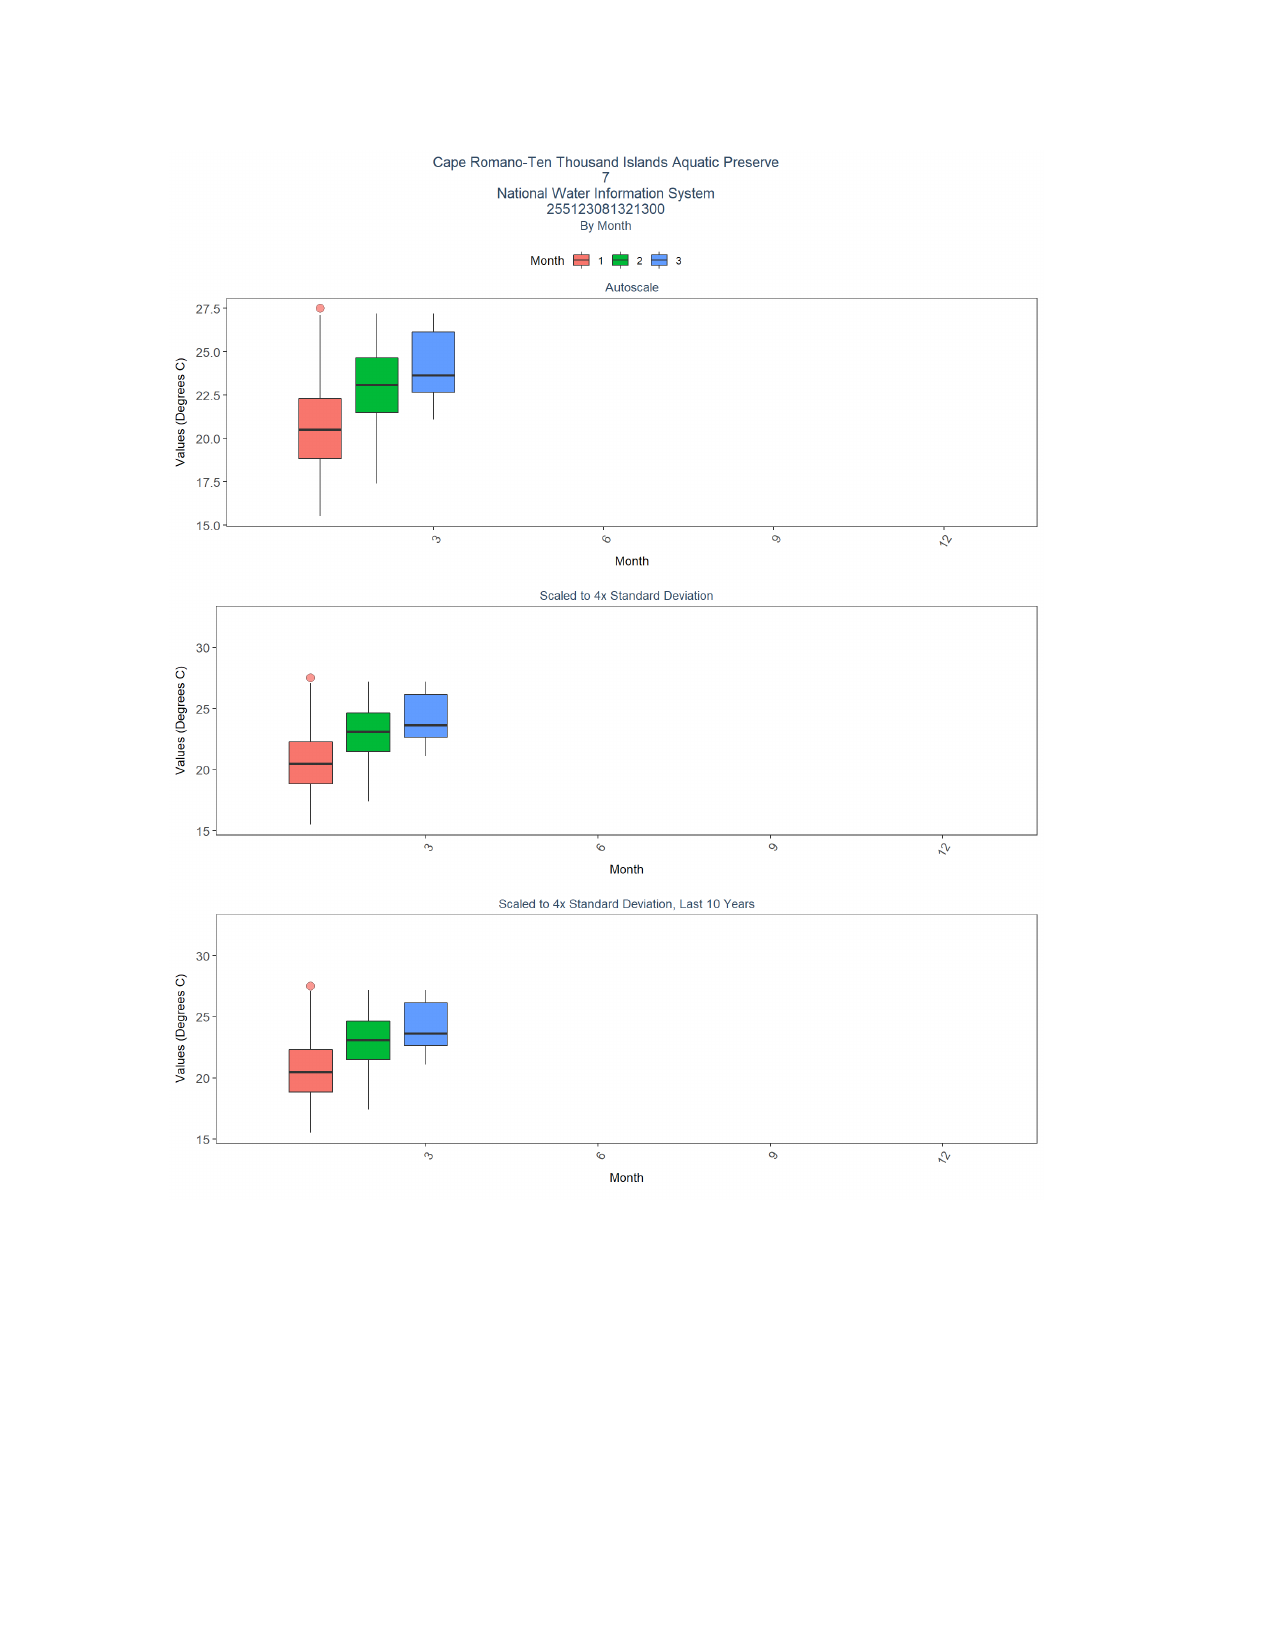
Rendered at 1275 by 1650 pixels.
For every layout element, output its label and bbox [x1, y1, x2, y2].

picture [168, 150, 1044, 1200]
